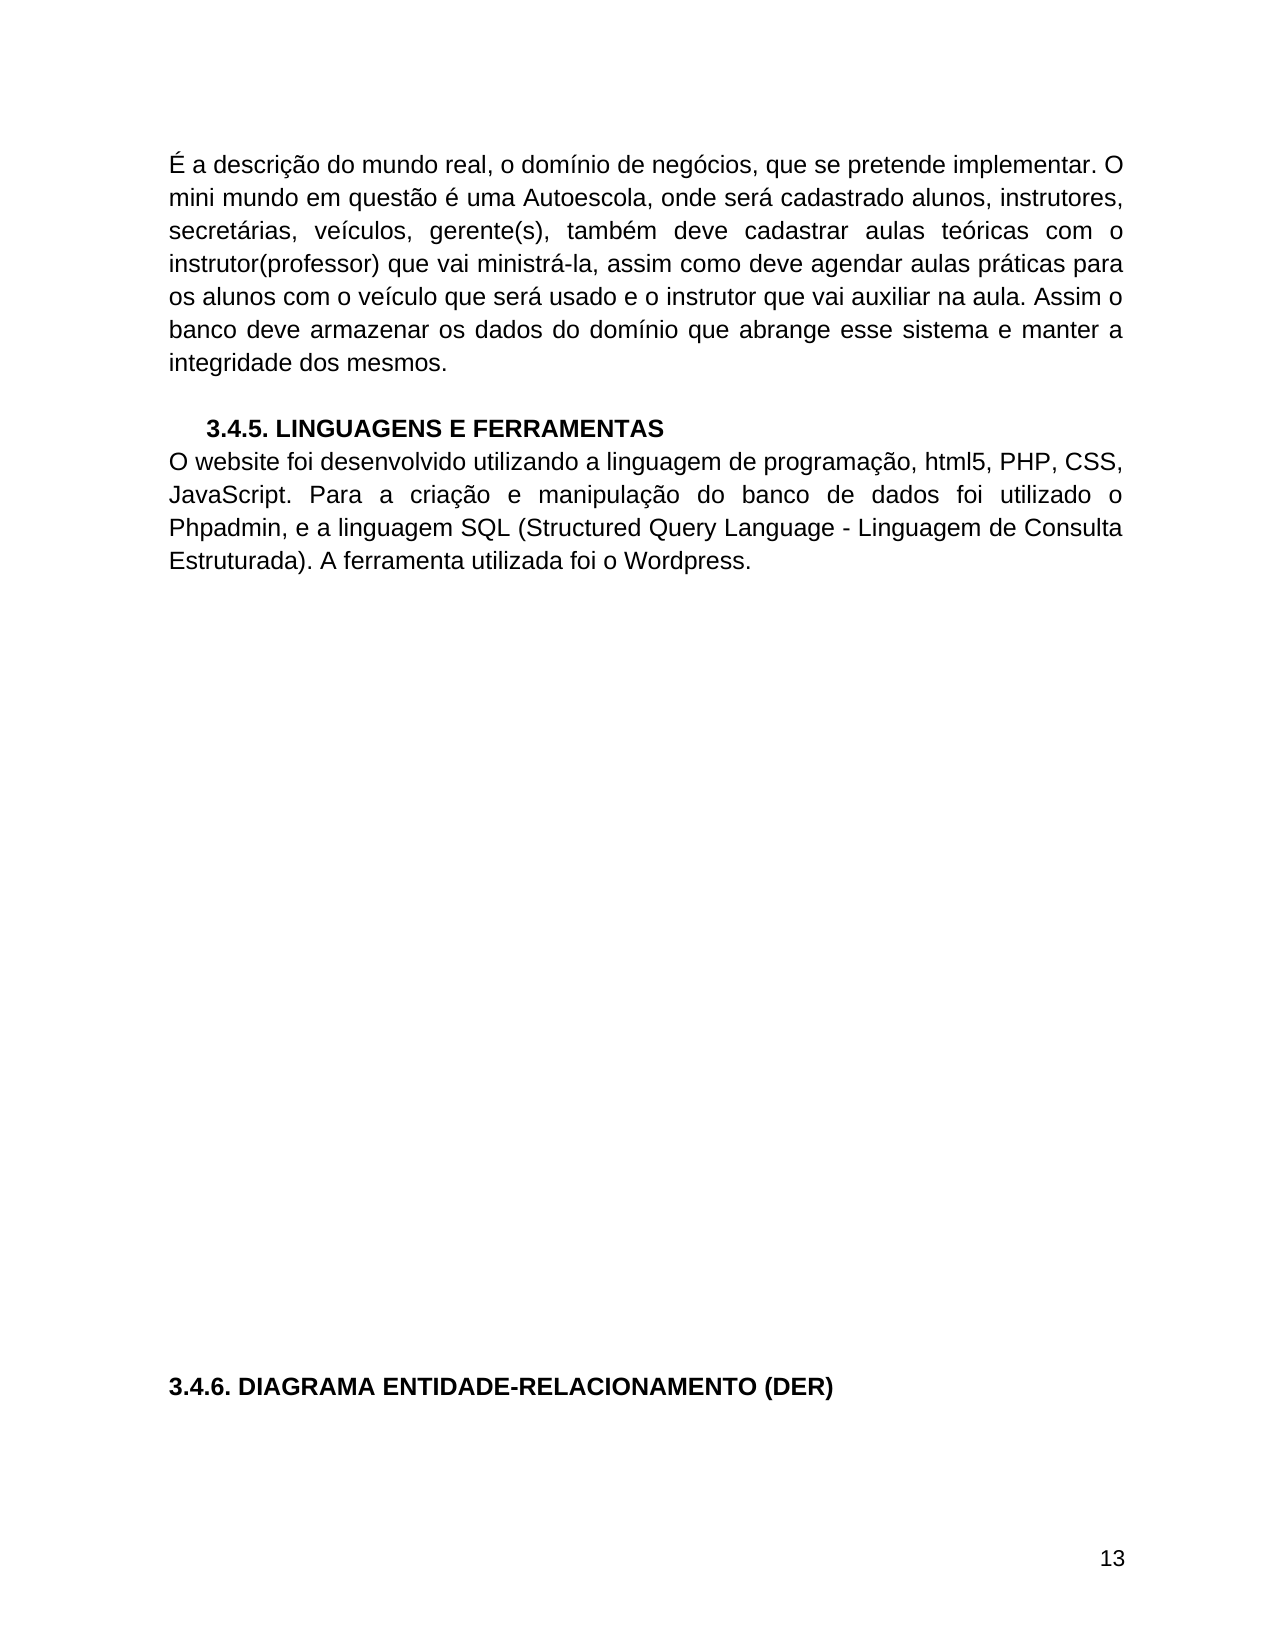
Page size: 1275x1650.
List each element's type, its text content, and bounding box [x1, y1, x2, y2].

text 3.4.5. LINGUAGENS E FERRAMENTAS [206, 414, 1125, 443]
text O website foi desenvolvido utilizando a linguagem de programação, html5, PHP, CSS, JavaScript. Para a criação e manipulação do banco de dados foi utilizado o Phpadmin, e a linguagem SQL (Structured Query Language - Linguagem de Consulta Estruturada). A ferramenta utilizada foi o Wordpress. [169, 447, 1125, 575]
text 3.4.6. DIAGRAMA ENTIDADE-RELACIONAMENTO (DER) [169, 1372, 1125, 1401]
text É a descrição do mundo real, o domínio de negócios, que se pretende implementar. O mini mundo em questão é uma Autoescola, onde será cadastrado alunos, instrutores, secretárias, veículos, gerente(s), também deve cadastrar aulas teóricas com o instrutor(professor) que vai ministrá-la, assim como deve agendar aulas práticas para os alunos com o veículo que será usado e o instrutor que vai auxiliar na aula. Assim o banco deve armazenar os dados do domínio que abrange esse sistema e manter a integridade dos mesmos. [169, 150, 1125, 377]
